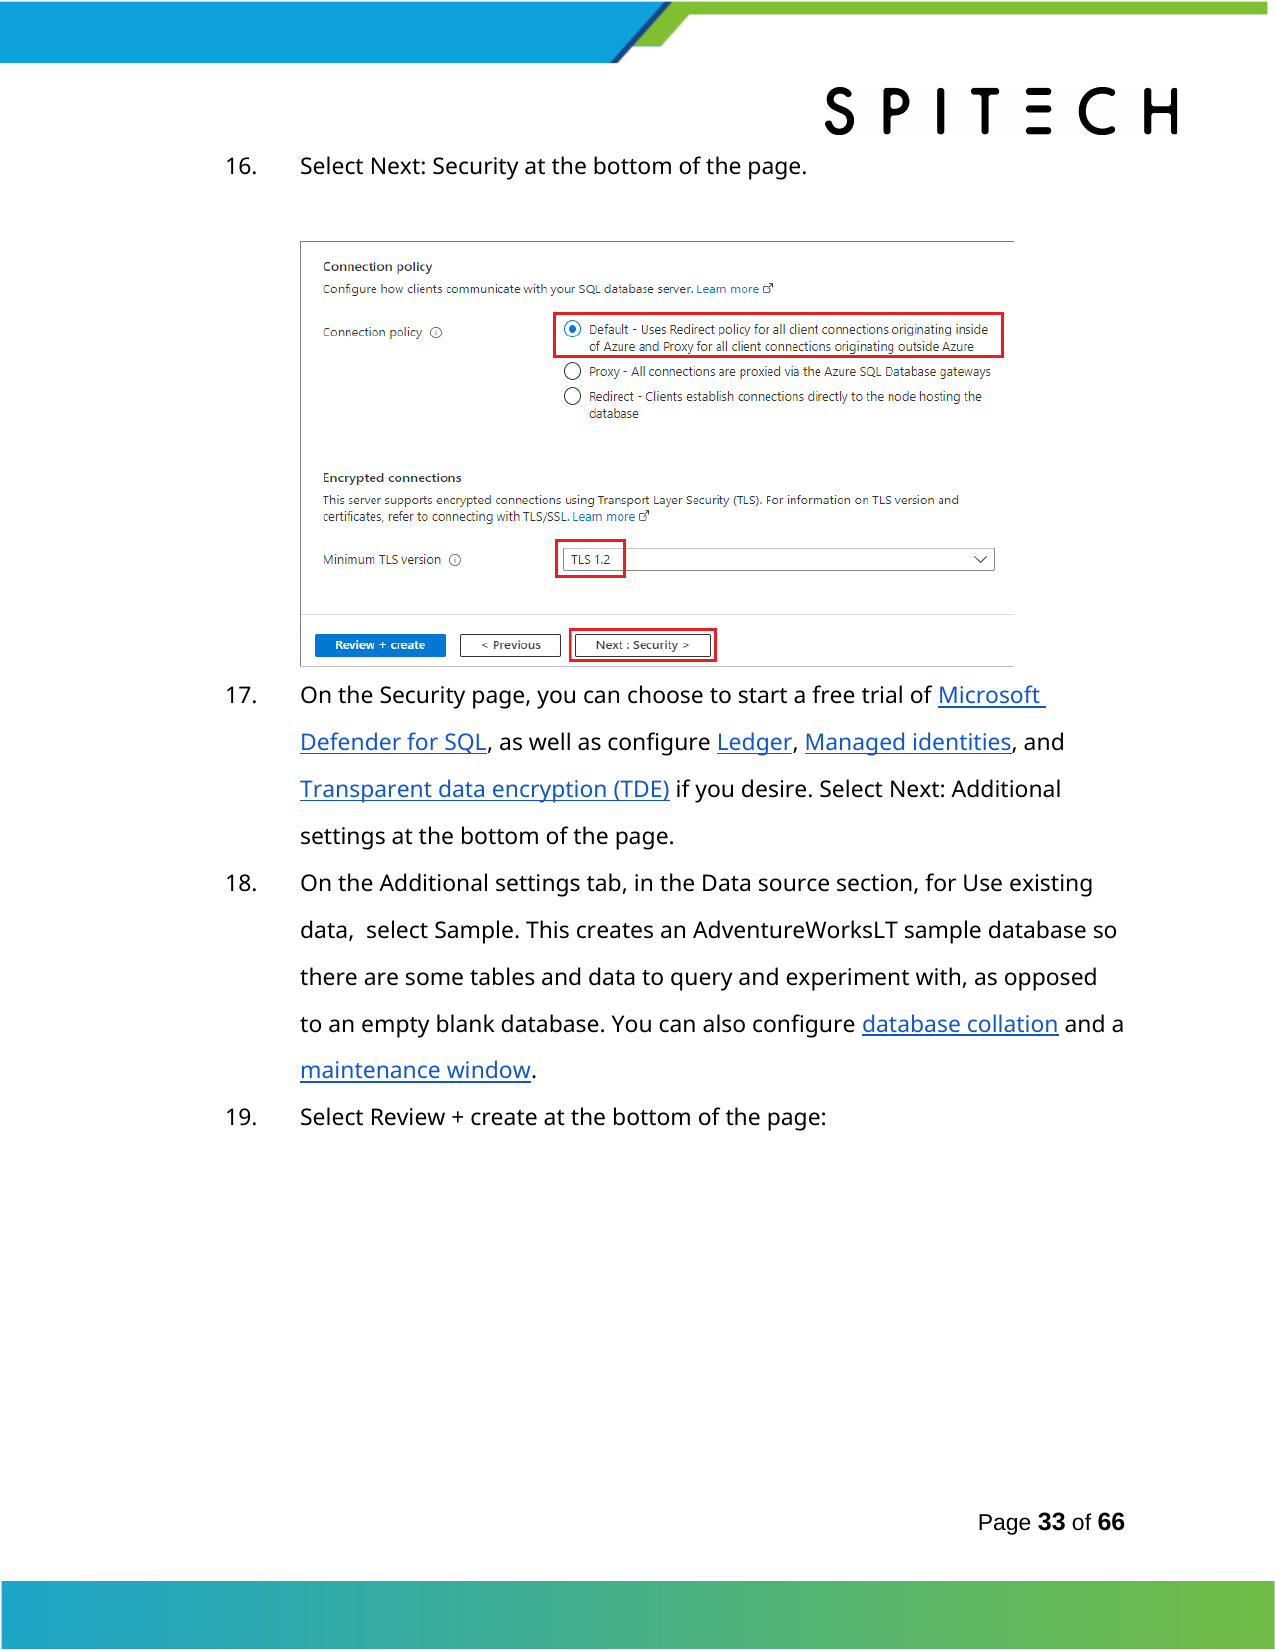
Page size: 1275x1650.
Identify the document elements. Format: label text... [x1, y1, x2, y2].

list On the Security page, you can choose to start a free trial of Microsoft Defender for SQL, as well as configure Ledger, Managed identities, and Transparent data encryption (TDE) if you desire. Select Next: Additional settings at the bottom of the page. [225, 679, 1125, 851]
list Select Next: Security at the bottom of the page. [225, 150, 1125, 181]
picture [1, 1581, 1275, 1649]
picture [825, 87, 1178, 135]
picture [611, 1, 1268, 64]
list On the Additional settings tab, in the Data source section, for Use existing data, select Sample. This creates an AdventureWorksLT sample database so there are some tables and data to query and experiment with, as opposed to an empty blank database. You can also configure database collation and a maintenance window. [225, 867, 1125, 1086]
list Select Review + create at the bottom of the page: [225, 1101, 1125, 1132]
picture [300, 241, 1014, 667]
